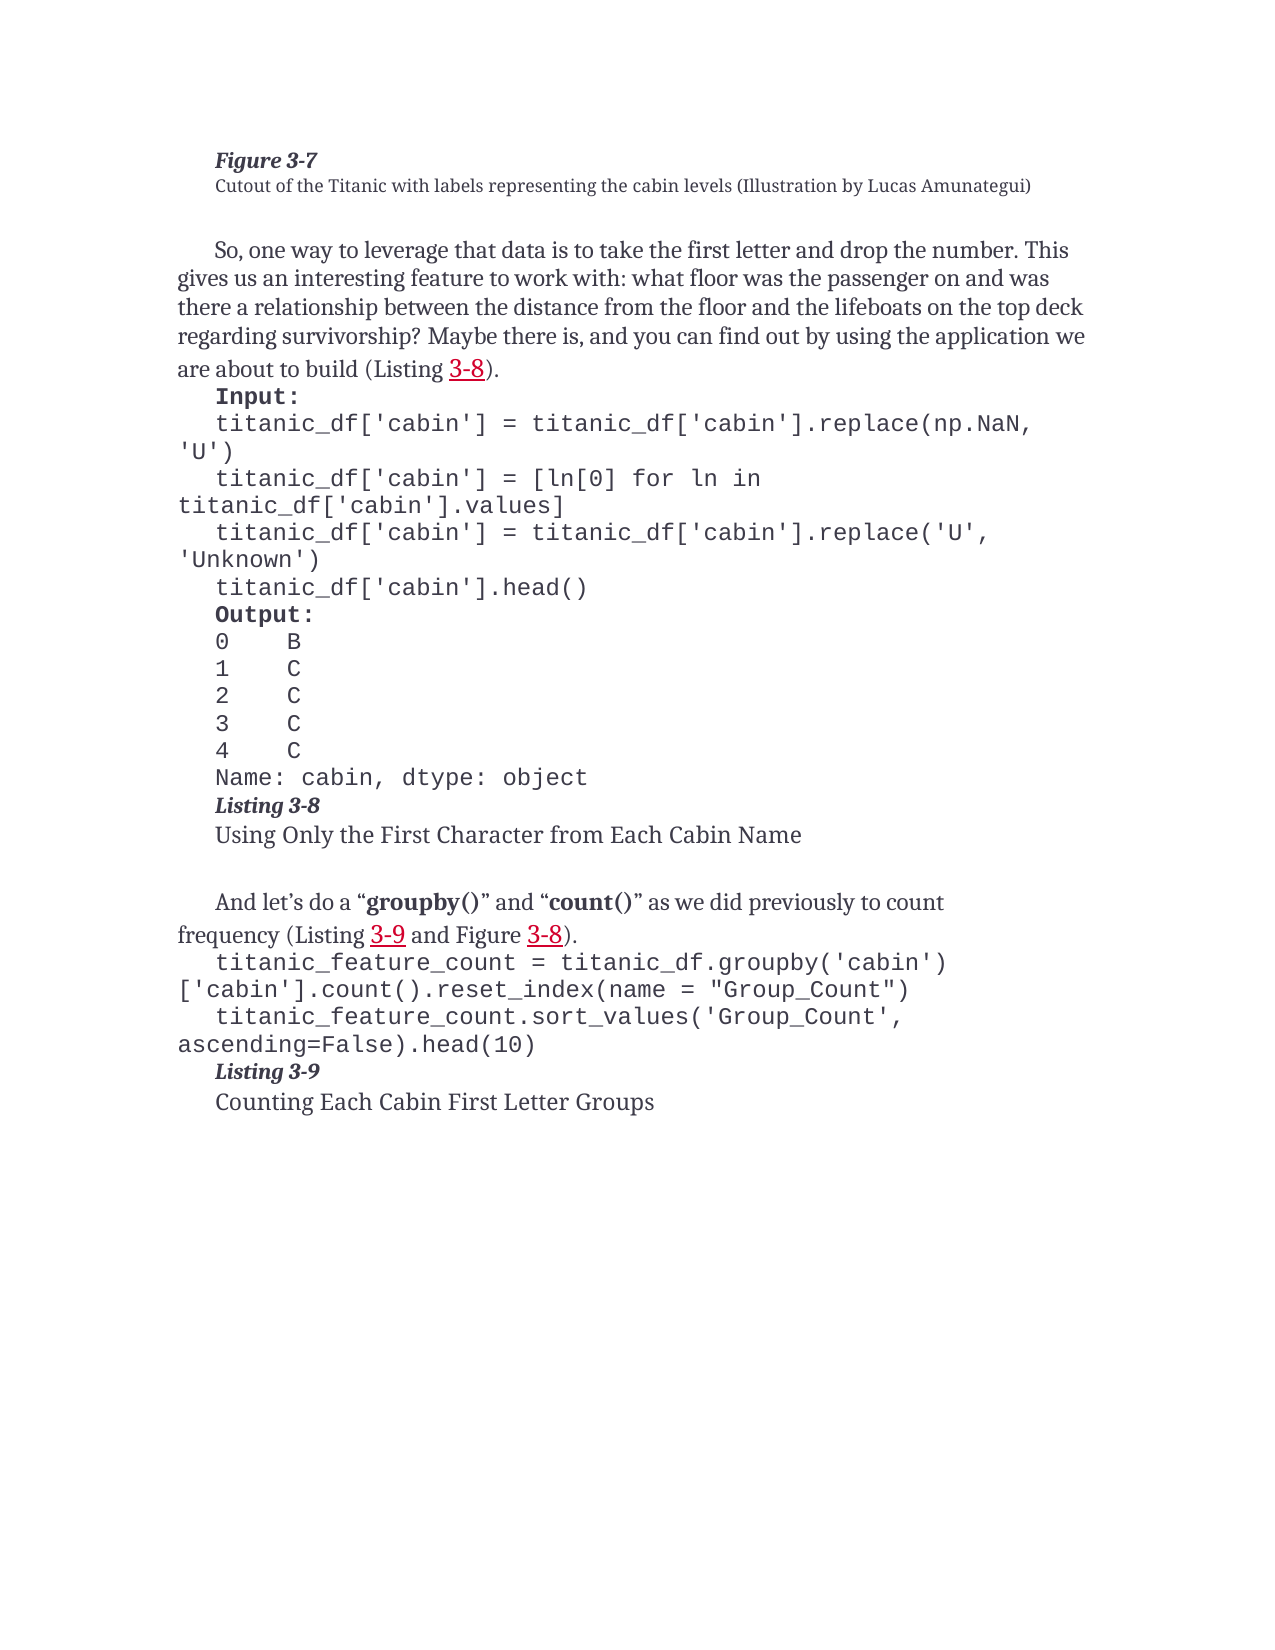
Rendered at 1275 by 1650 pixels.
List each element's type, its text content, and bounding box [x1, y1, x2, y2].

text Counting Each Cabin First Letter Groups [177, 1086, 1098, 1117]
text Figure 3-7 [177, 148, 1098, 174]
text titanic_feature_count.sort_values('Group_Count', ascending=False).head(10) [177, 1005, 1098, 1059]
text 0 B [177, 629, 1098, 657]
text Output: [177, 602, 1098, 629]
text titanic_feature_count = titanic_df.groupby('cabin')['cabin'].count().reset_index(name = "Group_Count") [177, 950, 1098, 1005]
text Listing 3-8 [177, 792, 1098, 819]
text Cutout of the Titanic with labels representing the cabin levels (Illustration by Lucas Amunategui) [177, 174, 1098, 198]
text titanic_df['cabin'] = [ln[0] for ln in titanic_df['cabin'].values] [177, 466, 1098, 521]
text titanic_df['cabin'] = titanic_df['cabin'].replace(np.NaN, 'U') [177, 412, 1098, 466]
text titanic_df['cabin'].head() [177, 575, 1098, 602]
text 4 C [177, 738, 1098, 765]
text So, one way to leverage that data is to take the first letter and drop the number. This gives us an interesting feature to work with: what floor was the passenger on and was there a relationship between the distance from the floor and the lifeboats on the top deck regarding survivorship? Maybe there is, and you can find out by using the application we are about to build (Listing 3-8). [177, 236, 1098, 385]
text Listing 3-9 [177, 1059, 1098, 1086]
text Using Only the First Character from Each Cabin Name [177, 819, 1098, 850]
text And let’s do a “groupby()” and “count()” as we did previously to count frequency (Listing 3-9 and Figure 3-8). [177, 888, 1098, 950]
text 2 C [177, 684, 1098, 711]
text titanic_df['cabin'] = titanic_df['cabin'].replace('U', 'Unknown') [177, 521, 1098, 575]
text 1 C [177, 657, 1098, 684]
text Input: [177, 385, 1098, 412]
text 3 C [177, 711, 1098, 738]
text Name: cabin, dtype: object [177, 765, 1098, 792]
